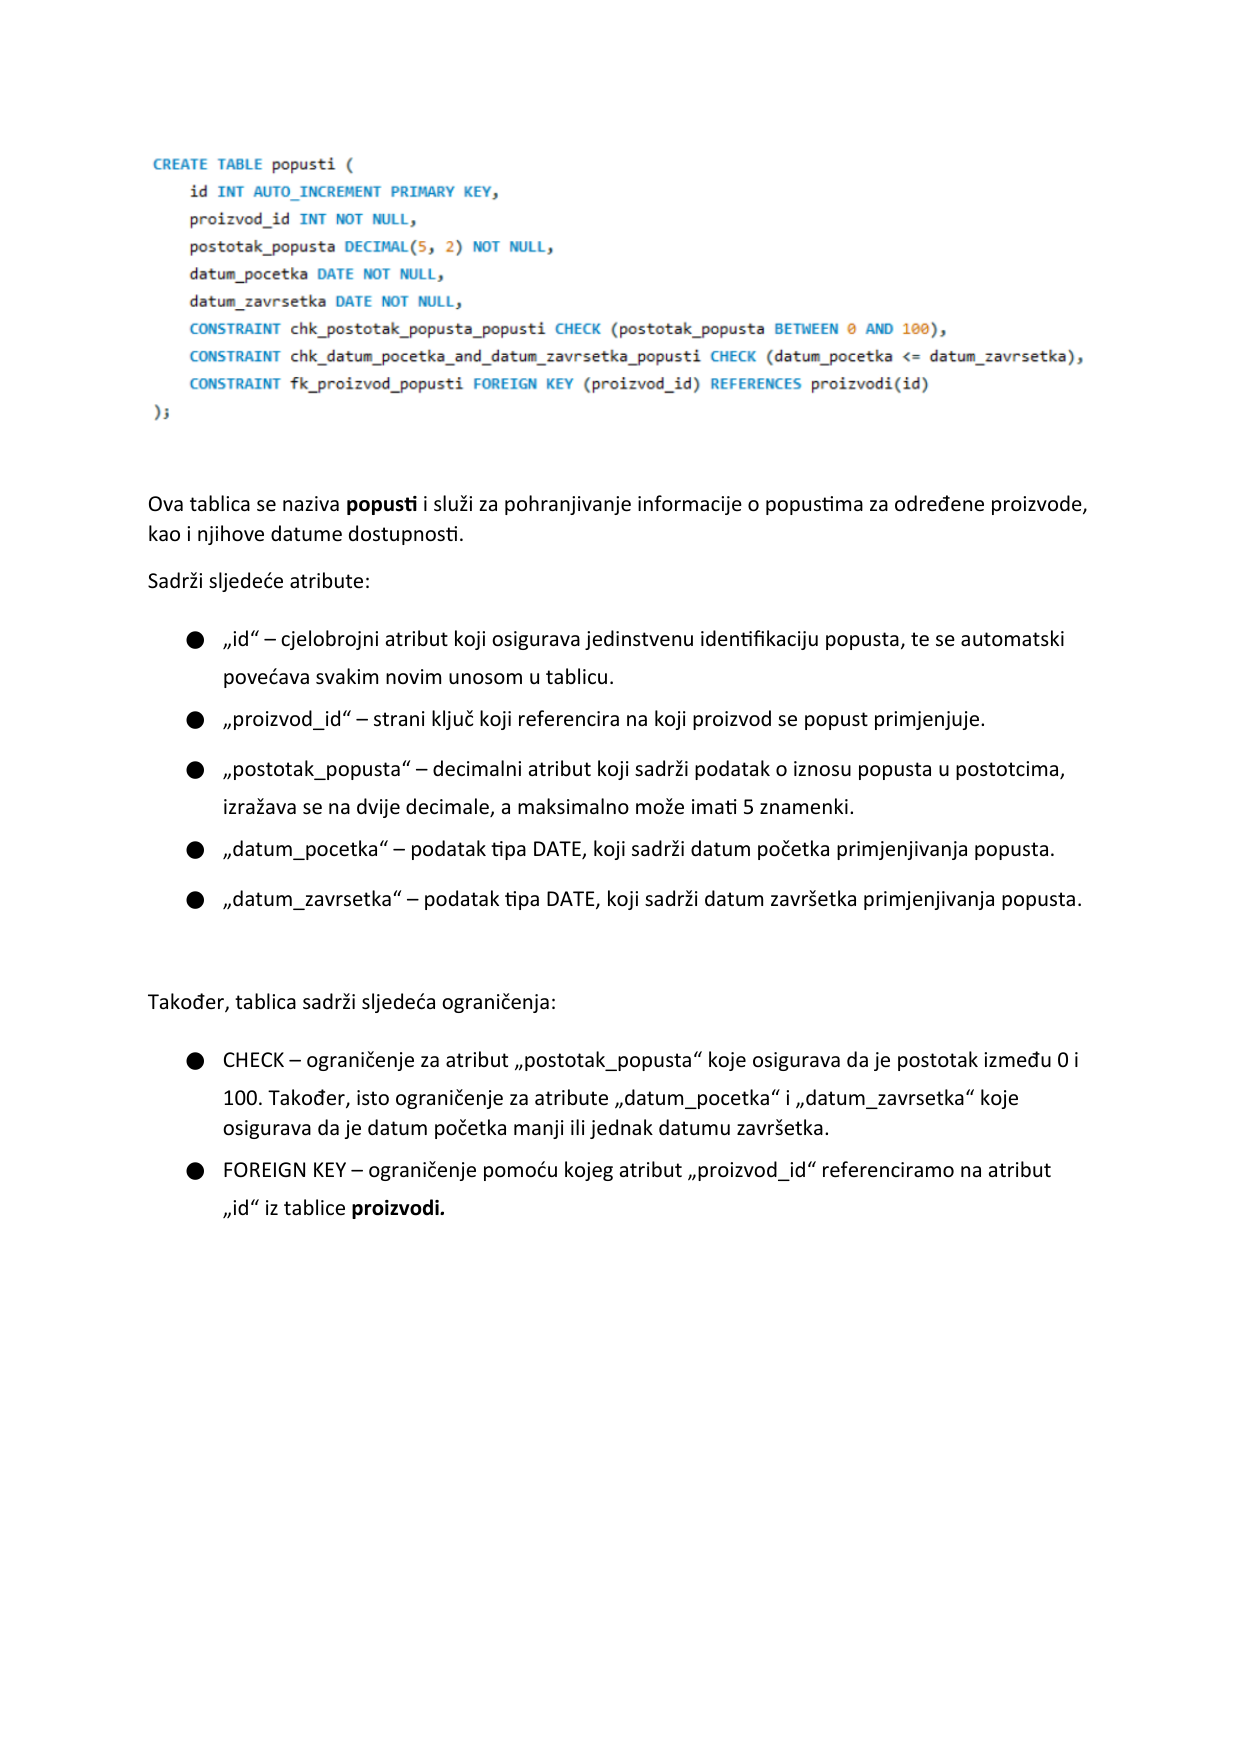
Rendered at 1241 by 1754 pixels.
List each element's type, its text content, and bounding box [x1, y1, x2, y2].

text Sadrži sljedeće atribute: [148, 566, 1093, 594]
text Ova tablica se naziva popusti i služi za pohranjivanje informacije o popustima za određene proizvode, kao i njihove datume dostupnosti. [148, 489, 1093, 547]
list „datum_zavrsetka“ – podatak tipa DATE, koji sadrži datum završetka primjenjivanja popusta. [185, 873, 1093, 920]
list FOREIGN KEY – ograničenje pomoću kojeg atribut „proizvod_id“ referenciramo na atribut „id“ iz tablice proizvodi. [185, 1143, 1093, 1221]
picture [147, 147, 1093, 423]
list „datum_pocetka“ – podatak tipa DATE, koji sadrži datum početka primjenjivanja popusta. [185, 822, 1093, 869]
list CHECK – ograničenje za atribut „postotak_popusta“ koje osigurava da je postotak između 0 i 100. Također, isto ograničenje za atribute „datum_pocetka“ i „datum_zavrsetka“ koje osigurava da je datum početka manji ili jednak datumu završetka. [185, 1034, 1093, 1141]
list „proizvod_id“ – strani ključ koji referencira na koji proizvod se popust primjenjuje. [185, 692, 1093, 739]
text Također, tablica sadrži sljedeća ograničenja: [148, 987, 1093, 1015]
list „postotak_popusta“ – decimalni atribut koji sadrži podatak o iznosu popusta u postotcima, izražava se na dvije decimale, a maksimalno može imati 5 znamenki. [185, 743, 1093, 820]
list „id“ – cjelobrojni atribut koji osigurava jedinstvenu identifikaciju popusta, te se automatski povećava svakim novim unosom u tablicu. [185, 613, 1093, 690]
